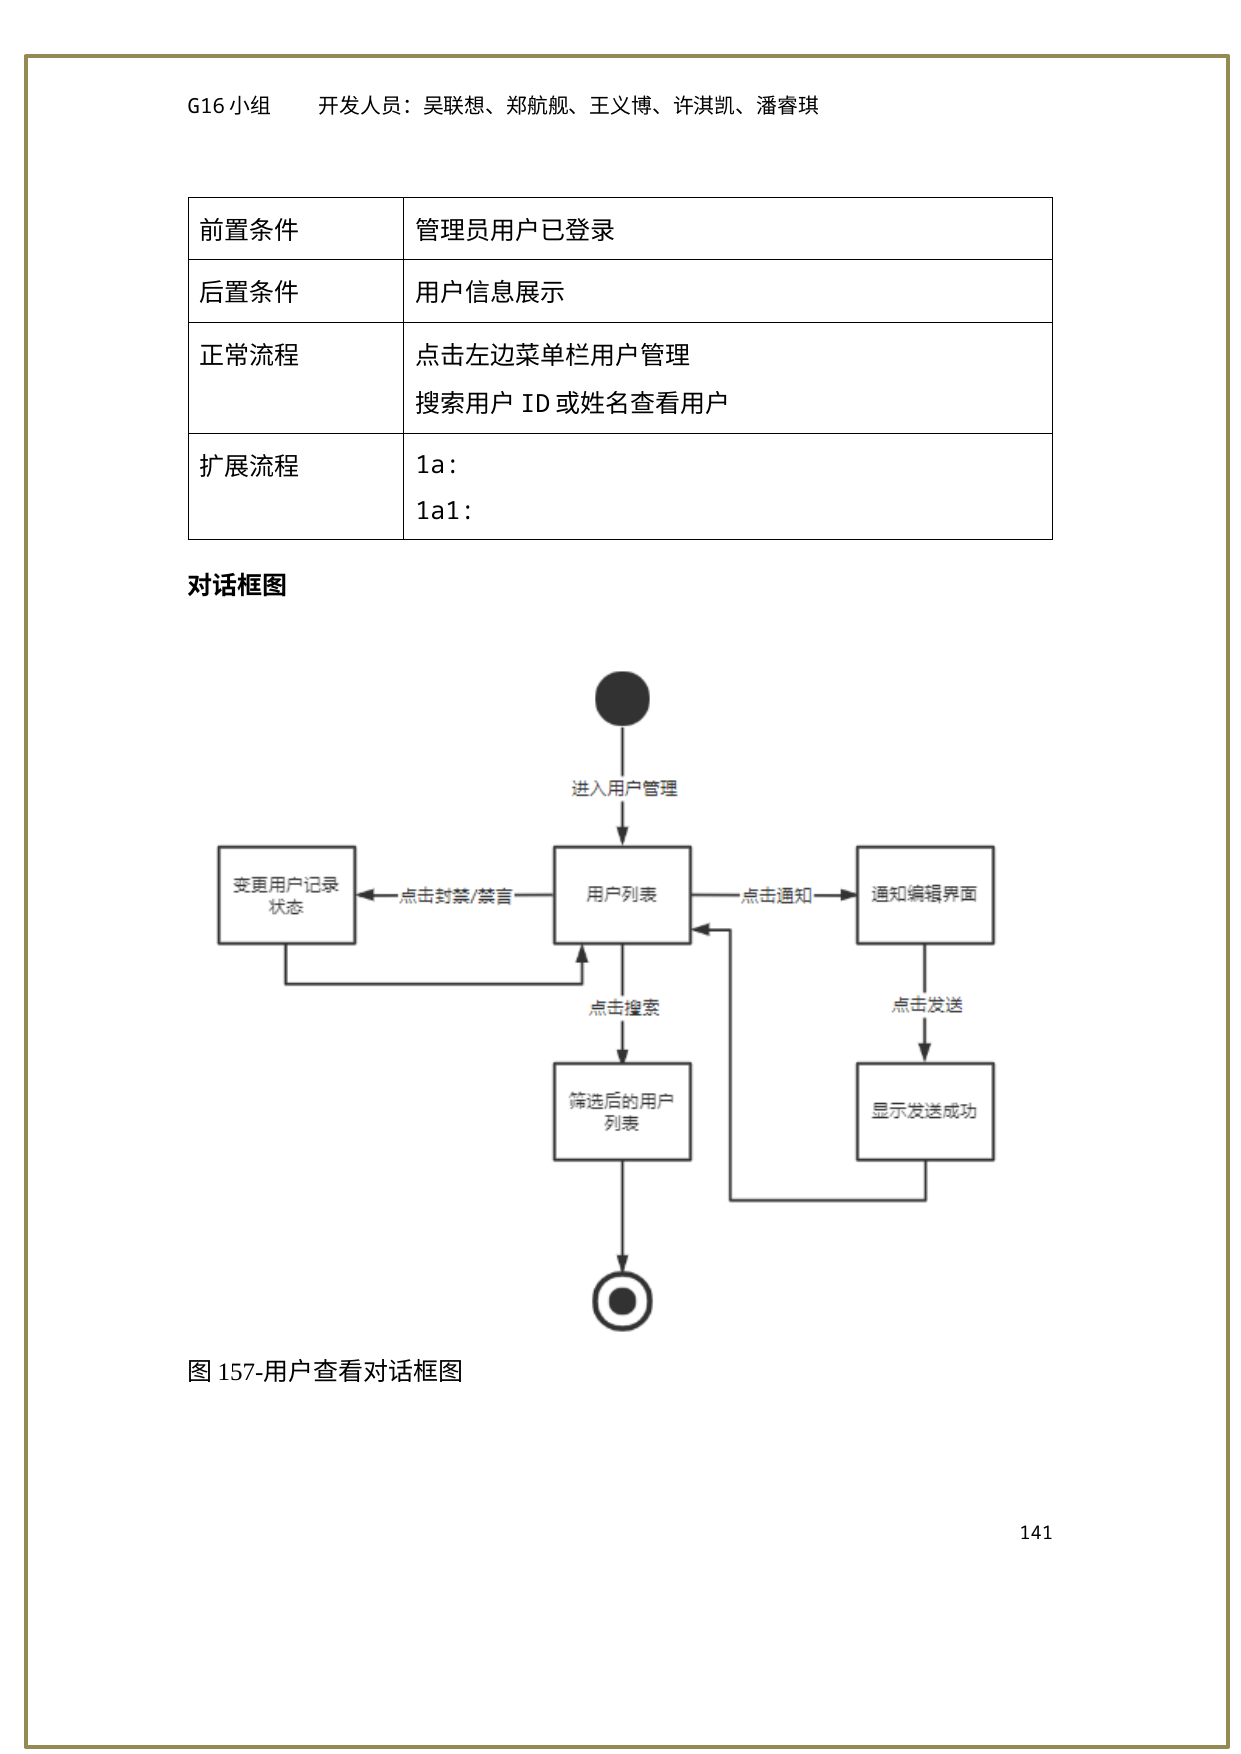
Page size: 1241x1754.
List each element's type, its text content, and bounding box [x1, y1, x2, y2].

table_cell 点击左边菜单栏用户管理 搜索用户ID或姓名查看用户 [404, 323, 1052, 433]
table_cell 用户信息展示 [404, 260, 1052, 322]
table_cell 扩展流程 [189, 434, 403, 539]
table_cell 前置条件 [189, 198, 403, 259]
text 图157-用户查看对话框图 [187, 1347, 1053, 1389]
table_cell 正常流程 [189, 323, 403, 433]
table_cell 后置条件 [189, 260, 403, 322]
picture [187, 625, 1043, 1335]
table_cell 管理员用户已登录 [404, 198, 1052, 259]
subtitle 对话框图 [187, 565, 1053, 602]
table_cell 1a: 1a1: [404, 434, 1052, 539]
